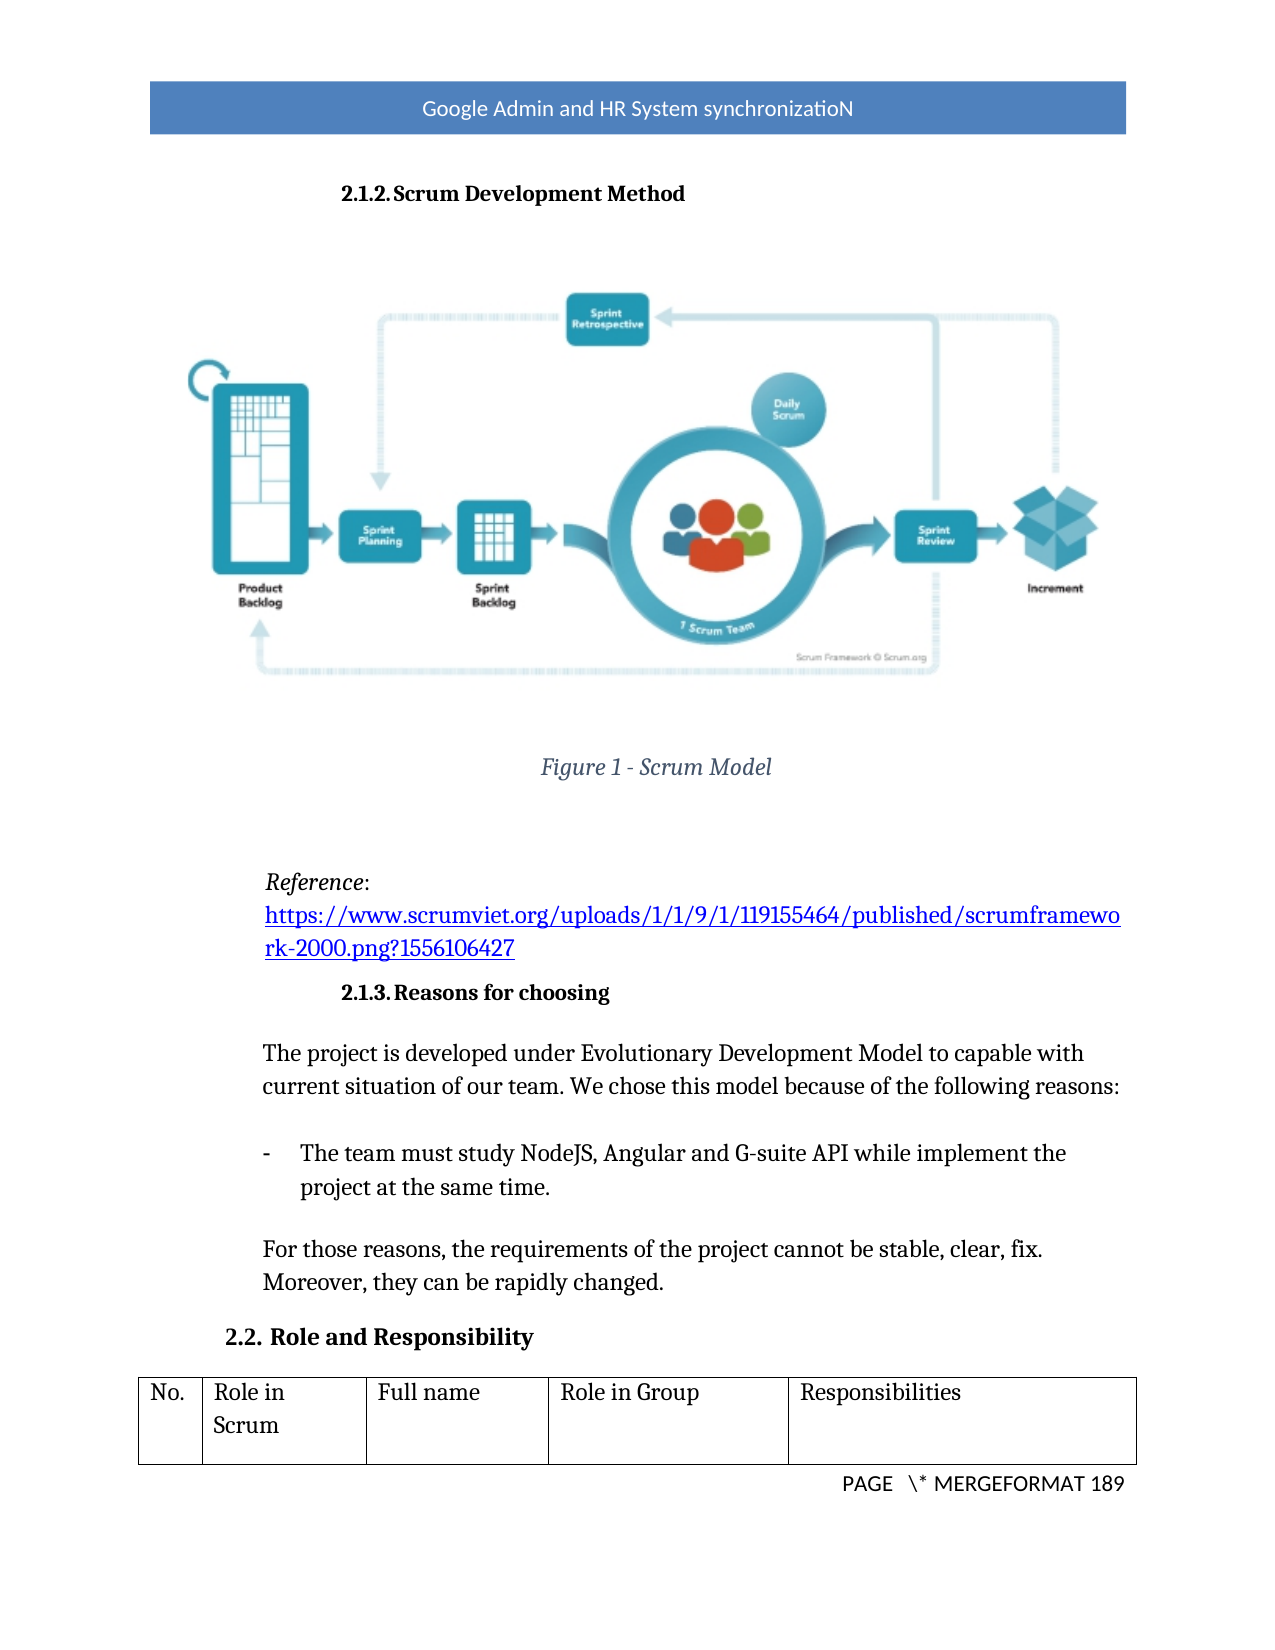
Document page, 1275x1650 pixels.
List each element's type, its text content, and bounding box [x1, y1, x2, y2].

table_header Role in Scrum [203, 1378, 366, 1464]
subtitle Role and Responsibility [225, 1322, 1125, 1351]
text For those reasons, the requirements of the project cannot be stable, clear, fix. Moreover, they can be rapidly changed. [262, 1235, 1125, 1297]
text Figure 1 - Scrum Model [187, 753, 1125, 782]
table_header Responsibilities [789, 1378, 1136, 1464]
picture [187, 240, 1102, 720]
subtitle Reasons for choosing [341, 980, 1125, 1006]
text Reference: https://www.scrumviet.org/uploads/1/1/9/1/119155464/published/scrumframework-2000.png?1556106427 [264, 868, 1125, 963]
subtitle Scrum Development Method [341, 181, 1125, 207]
table_header Role in Group [549, 1378, 788, 1464]
text The project is developed under Evolutionary Development Model to capable with current situation of our team. We chose this model because of the following reasons: [262, 1039, 1125, 1101]
table_header Full name [367, 1378, 548, 1464]
table_header No. [139, 1378, 202, 1464]
list The team must study NodeJS, Angular and G-suite API while implement the project at the same time. [262, 1134, 1125, 1202]
